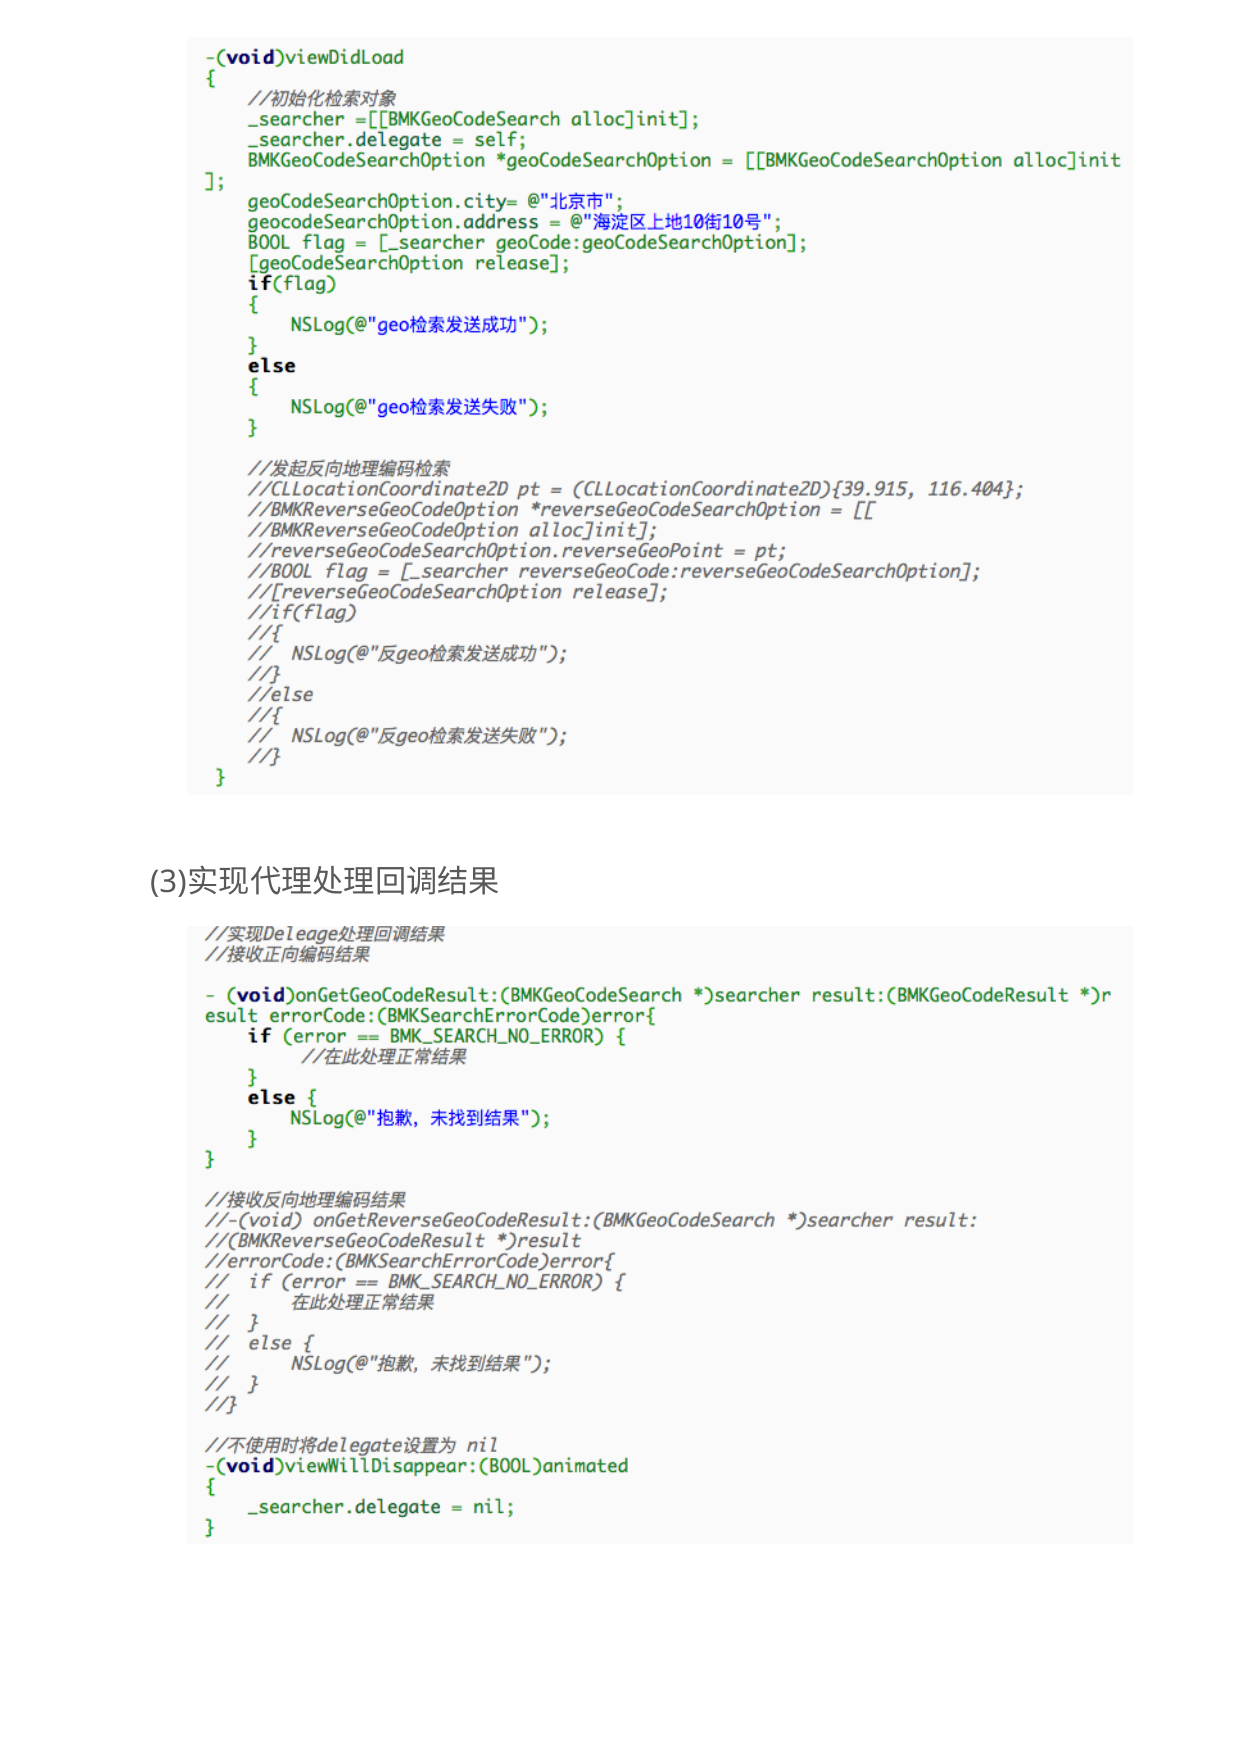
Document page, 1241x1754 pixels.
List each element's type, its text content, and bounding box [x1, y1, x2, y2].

picture [187, 926, 1134, 1544]
picture [187, 37, 1134, 795]
list 实现代理处理回调结果 [150, 834, 1202, 922]
